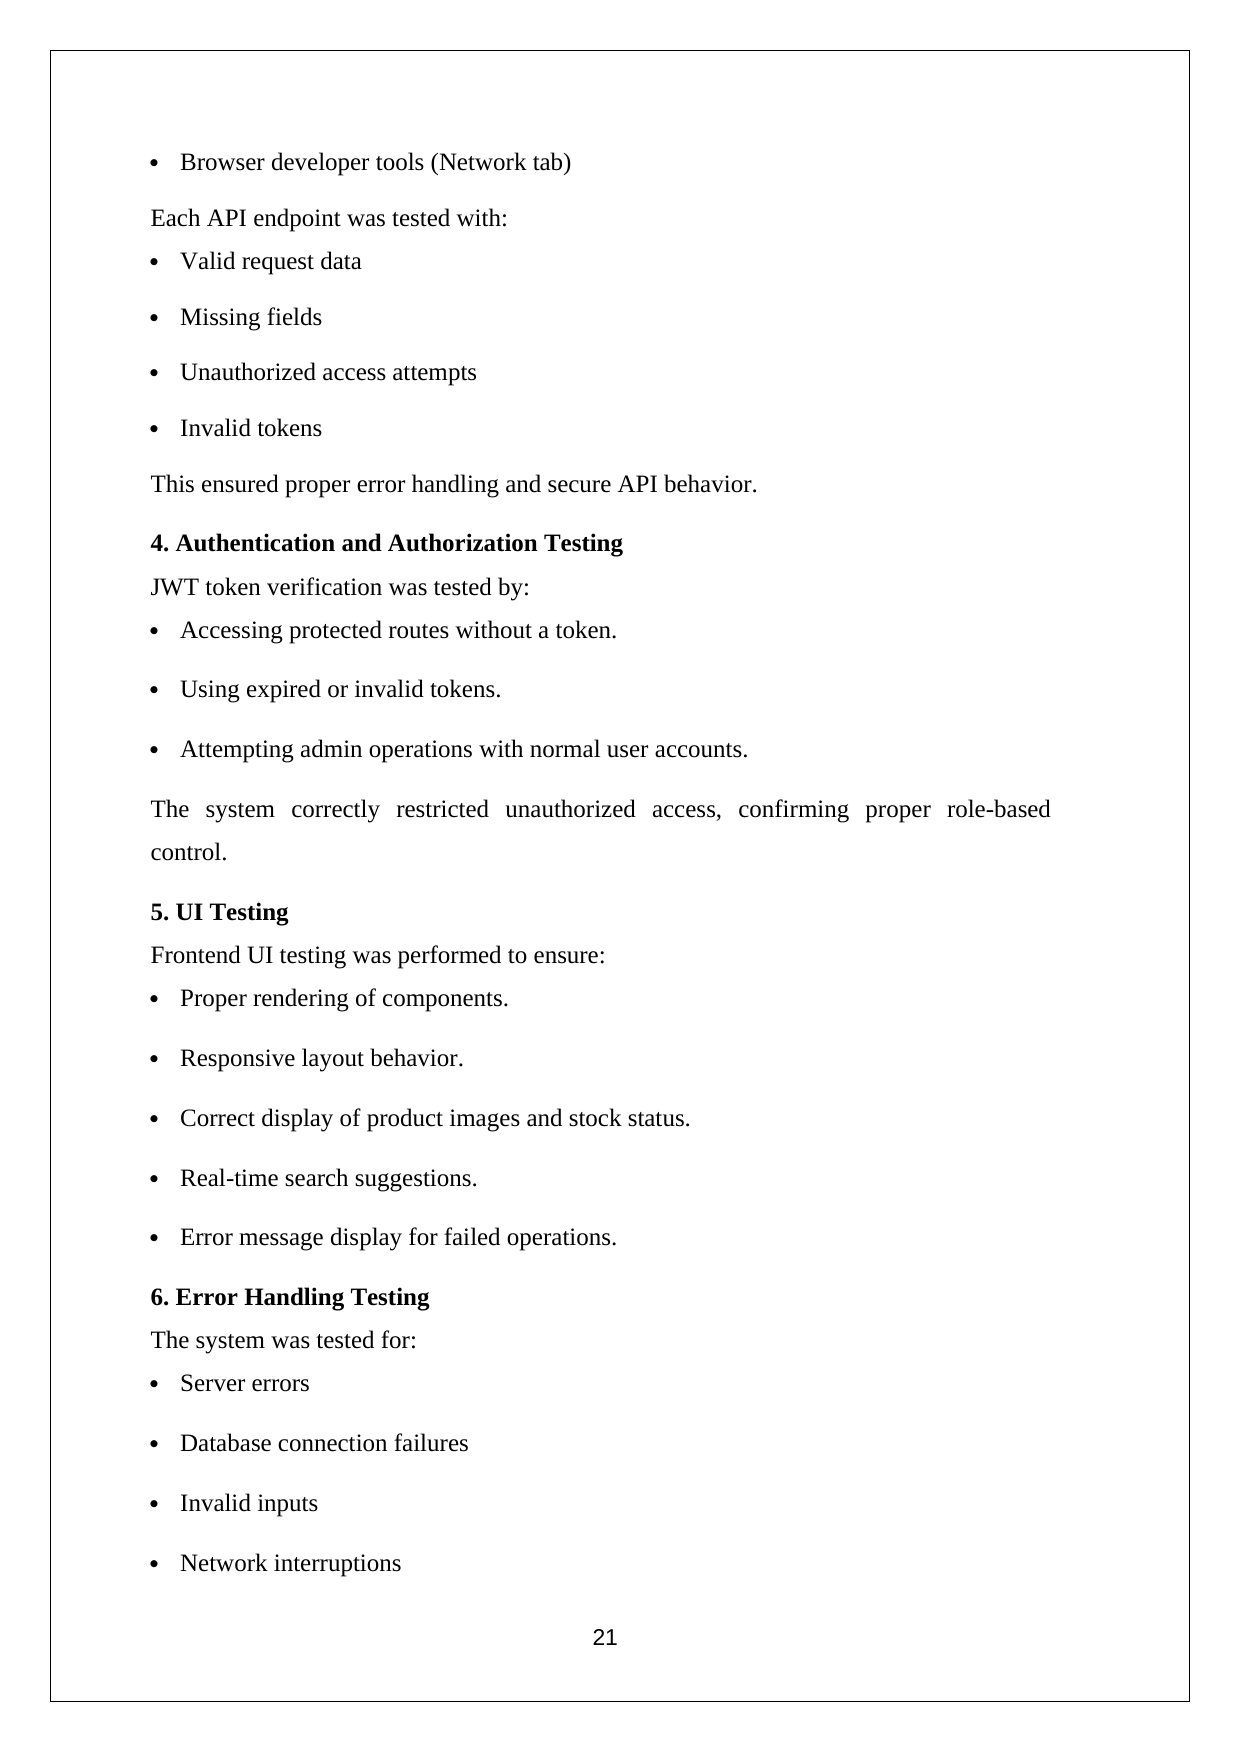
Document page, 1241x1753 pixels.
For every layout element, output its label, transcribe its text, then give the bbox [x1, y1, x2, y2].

list Unauthorized access attempts [150, 357, 1052, 386]
list Invalid tokens [150, 413, 1052, 442]
text Each API endpoint was tested with: [150, 203, 1052, 232]
text This ensured proper error handling and secure API behavior. [150, 469, 1052, 497]
list Browser developer tools (Network tab) [150, 147, 1052, 176]
text Frontend UI testing was performed to ensure: [150, 940, 1052, 969]
text The system was tested for: [150, 1325, 1052, 1354]
list Using expired or invalid tokens. [150, 674, 1052, 703]
text JWT token verification was tested by: [150, 572, 1052, 600]
list Responsive layout behavior. [150, 1043, 1052, 1072]
list Invalid inputs [150, 1488, 1052, 1517]
text 6. Error Handling Testing [150, 1282, 1052, 1311]
list Database connection failures [150, 1428, 1052, 1457]
list Network interruptions [150, 1548, 1052, 1577]
list Valid request data [150, 246, 1052, 275]
text 5. UI Testing [150, 897, 1052, 926]
list Missing fields [150, 302, 1052, 331]
list Server errors [150, 1368, 1052, 1397]
text The system correctly restricted unauthorized access, confirming proper role-based control. [150, 794, 1052, 866]
list Error message display for failed operations. [150, 1222, 1052, 1251]
list Accessing protected routes without a token. [150, 615, 1052, 643]
list Real-time search suggestions. [150, 1163, 1052, 1191]
list Correct display of product images and stock status. [150, 1103, 1052, 1132]
text 4. Authentication and Authorization Testing [150, 528, 1052, 557]
list Proper rendering of components. [150, 983, 1052, 1012]
list Attempting admin operations with normal user accounts. [150, 734, 1052, 763]
